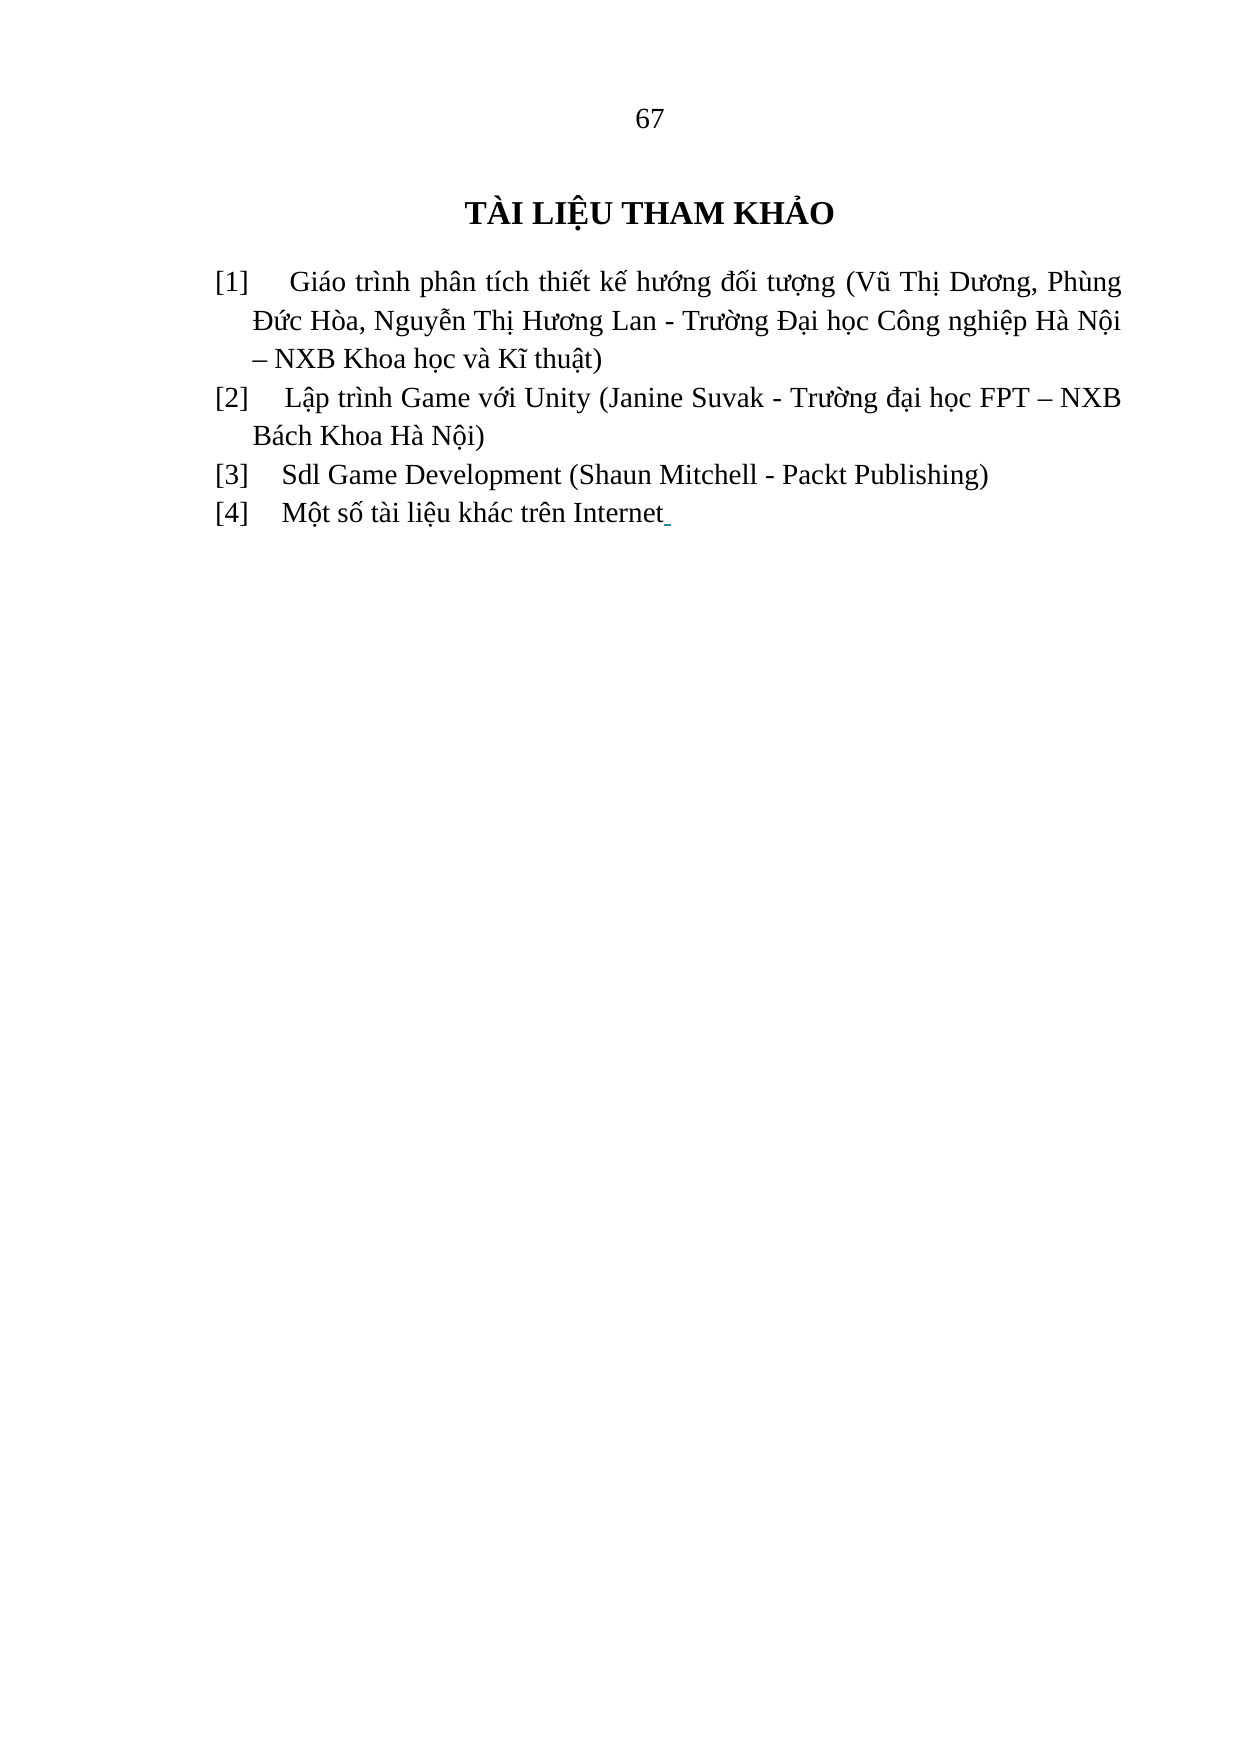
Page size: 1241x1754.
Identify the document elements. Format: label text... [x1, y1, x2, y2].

list Giáo trình phân tích thiết kế hướng đối tượng (Vũ Thị Dương, Phùng Đức Hòa, Nguyễn Thị Hương Lan - Trường Đại học Công nghiệp Hà Nội – NXB Khoa học và Kĩ thuật) [215, 264, 1122, 375]
subtitle TÀI LIỆU THAM KHẢO [177, 193, 1122, 232]
list Một số tài liệu khác trên Internet [215, 495, 1122, 529]
list Sdl Game Development (Shaun Mitchell - Packt Publishing) [215, 457, 1122, 490]
list Lập trình Game với Unity (Janine Suvak - Trường đại học FPT – NXB Bách Khoa Hà Nội) [215, 380, 1122, 452]
